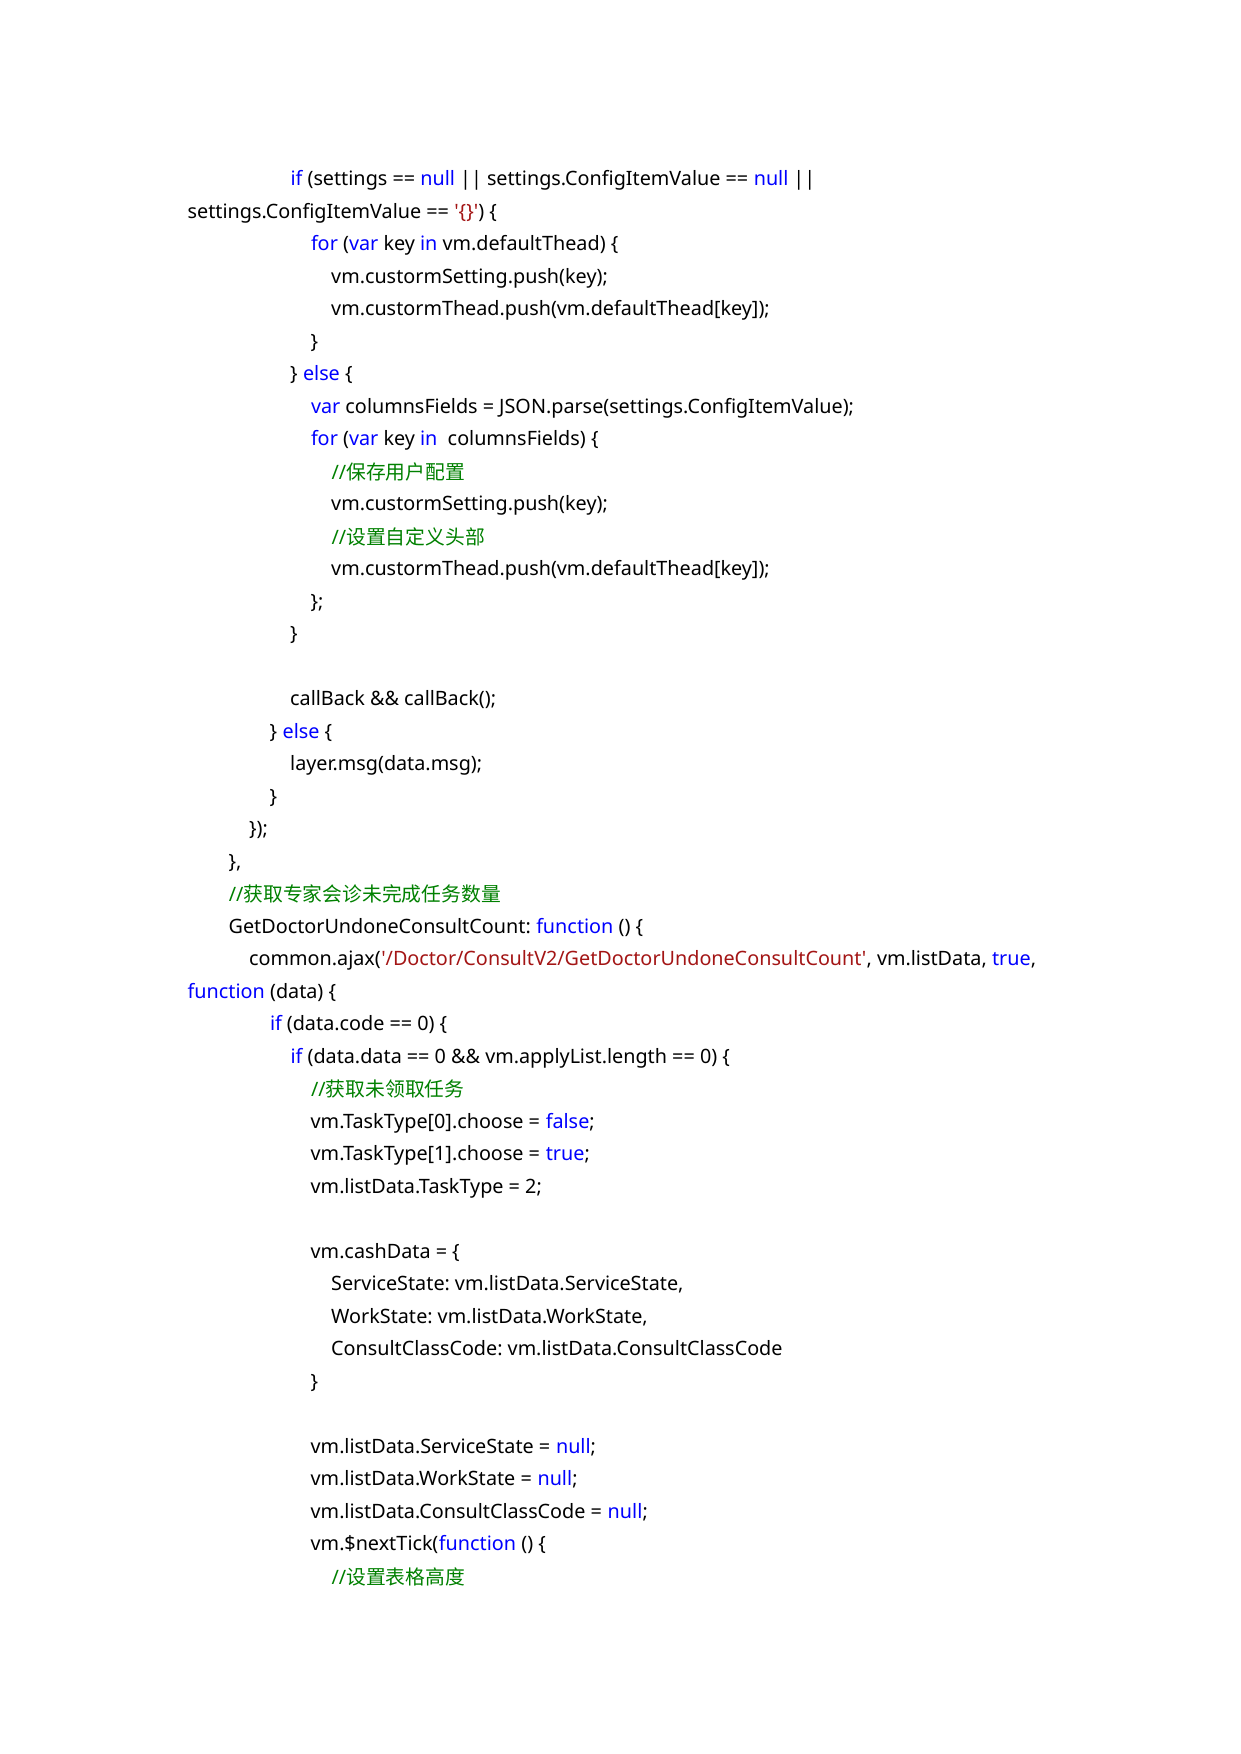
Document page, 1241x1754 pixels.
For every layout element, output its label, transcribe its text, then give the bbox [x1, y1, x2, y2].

text vm.listData.ServiceState = null; [187, 1429, 1053, 1462]
text vm.listData.ConsultClassCode = null; [187, 1494, 1053, 1527]
text //设置自定义头部 [187, 519, 1053, 552]
text } [187, 617, 1053, 649]
text layer.msg(data.msg); [187, 747, 1053, 779]
text } else { [187, 357, 1053, 389]
text }); [187, 812, 1053, 844]
text if (data.code == 0) { [187, 1007, 1053, 1039]
text //保存用户配置 [187, 454, 1053, 487]
text //获取未领取任务 [187, 1072, 1053, 1104]
text vm.TaskType[1].choose = true; [187, 1137, 1053, 1169]
text //设置表格高度 [187, 1559, 1053, 1592]
text } [187, 779, 1053, 812]
text var columnsFields = JSON.parse(settings.ConfigItemValue); [187, 389, 1053, 422]
text vm.custormThead.push(vm.defaultThead[key]); [187, 292, 1053, 324]
text vm.custormSetting.push(key); [187, 259, 1053, 292]
text ServiceState: vm.listData.ServiceState, [187, 1267, 1053, 1299]
text vm.TaskType[0].choose = false; [187, 1104, 1053, 1137]
text if (settings == null || settings.ConfigItemValue == null || settings.ConfigItemValue == '{}') { [187, 162, 1053, 227]
text vm.listData.WorkState = null; [187, 1462, 1053, 1494]
text vm.listData.TaskType = 2; [187, 1169, 1053, 1202]
text vm.cashData = { [187, 1234, 1053, 1267]
text } [187, 1364, 1053, 1397]
text vm.custormSetting.push(key); [187, 487, 1053, 519]
text }; [187, 584, 1053, 617]
text vm.custormThead.push(vm.defaultThead[key]); [187, 552, 1053, 584]
text if (data.data == 0 && vm.applyList.length == 0) { [187, 1039, 1053, 1072]
text //获取专家会诊未完成任务数量 [187, 877, 1053, 909]
text common.ajax('/Doctor/ConsultV2/GetDoctorUndoneConsultCount', vm.listData, true, function (data) { [187, 942, 1053, 1007]
text GetDoctorUndoneConsultCount: function () { [187, 909, 1053, 942]
text callBack && callBack(); [187, 682, 1053, 714]
text } else { [187, 714, 1053, 747]
text vm.$nextTick(function () { [187, 1527, 1053, 1559]
text }, [187, 844, 1053, 877]
text WorkState: vm.listData.WorkState, [187, 1299, 1053, 1332]
text ConsultClassCode: vm.listData.ConsultClassCode [187, 1332, 1053, 1364]
text for (var key in columnsFields) { [187, 422, 1053, 454]
text } [187, 324, 1053, 357]
text for (var key in vm.defaultThead) { [187, 227, 1053, 259]
